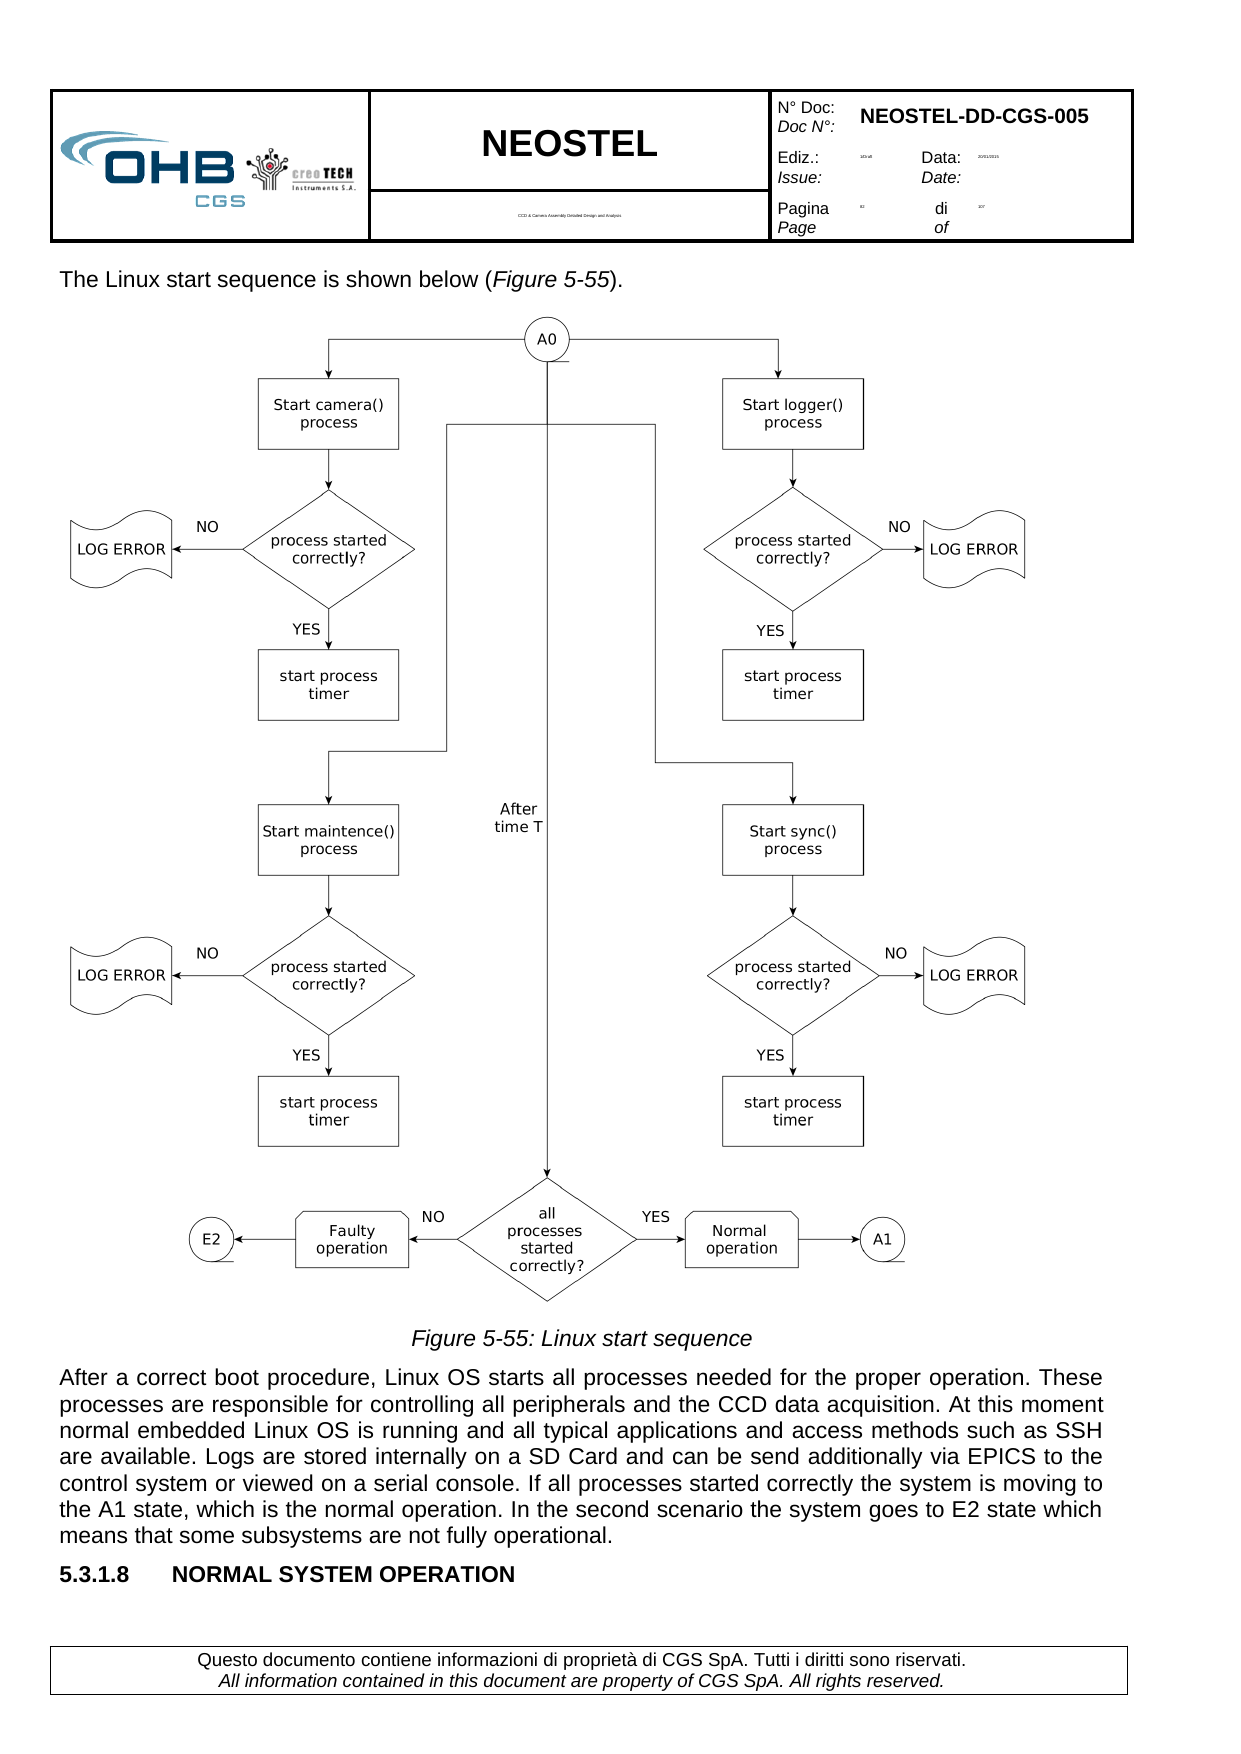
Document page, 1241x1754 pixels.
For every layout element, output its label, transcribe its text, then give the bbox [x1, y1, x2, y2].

subtitle NORMAL SYSTEM OPERATION [59, 1561, 1104, 1588]
picture [60, 131, 361, 207]
text After a correct boot procedure, Linux OS starts all processes needed for the proper operation. These processes are responsible for controlling all peripherals and the CCD data acquisition. At this moment normal embedded Linux OS is running and all typical applications and access methods such as SSH are available. Logs are stored internally on a SD Card and can be send additionally via EPICS to the control system or viewed on a serial console. If all processes started correctly the system is moving to the A1 state, which is the normal operation. In the second scenario the system goes to E2 state which means that some subsystems are not fully operational. [59, 1364, 1104, 1549]
picture [59, 305, 1035, 1313]
